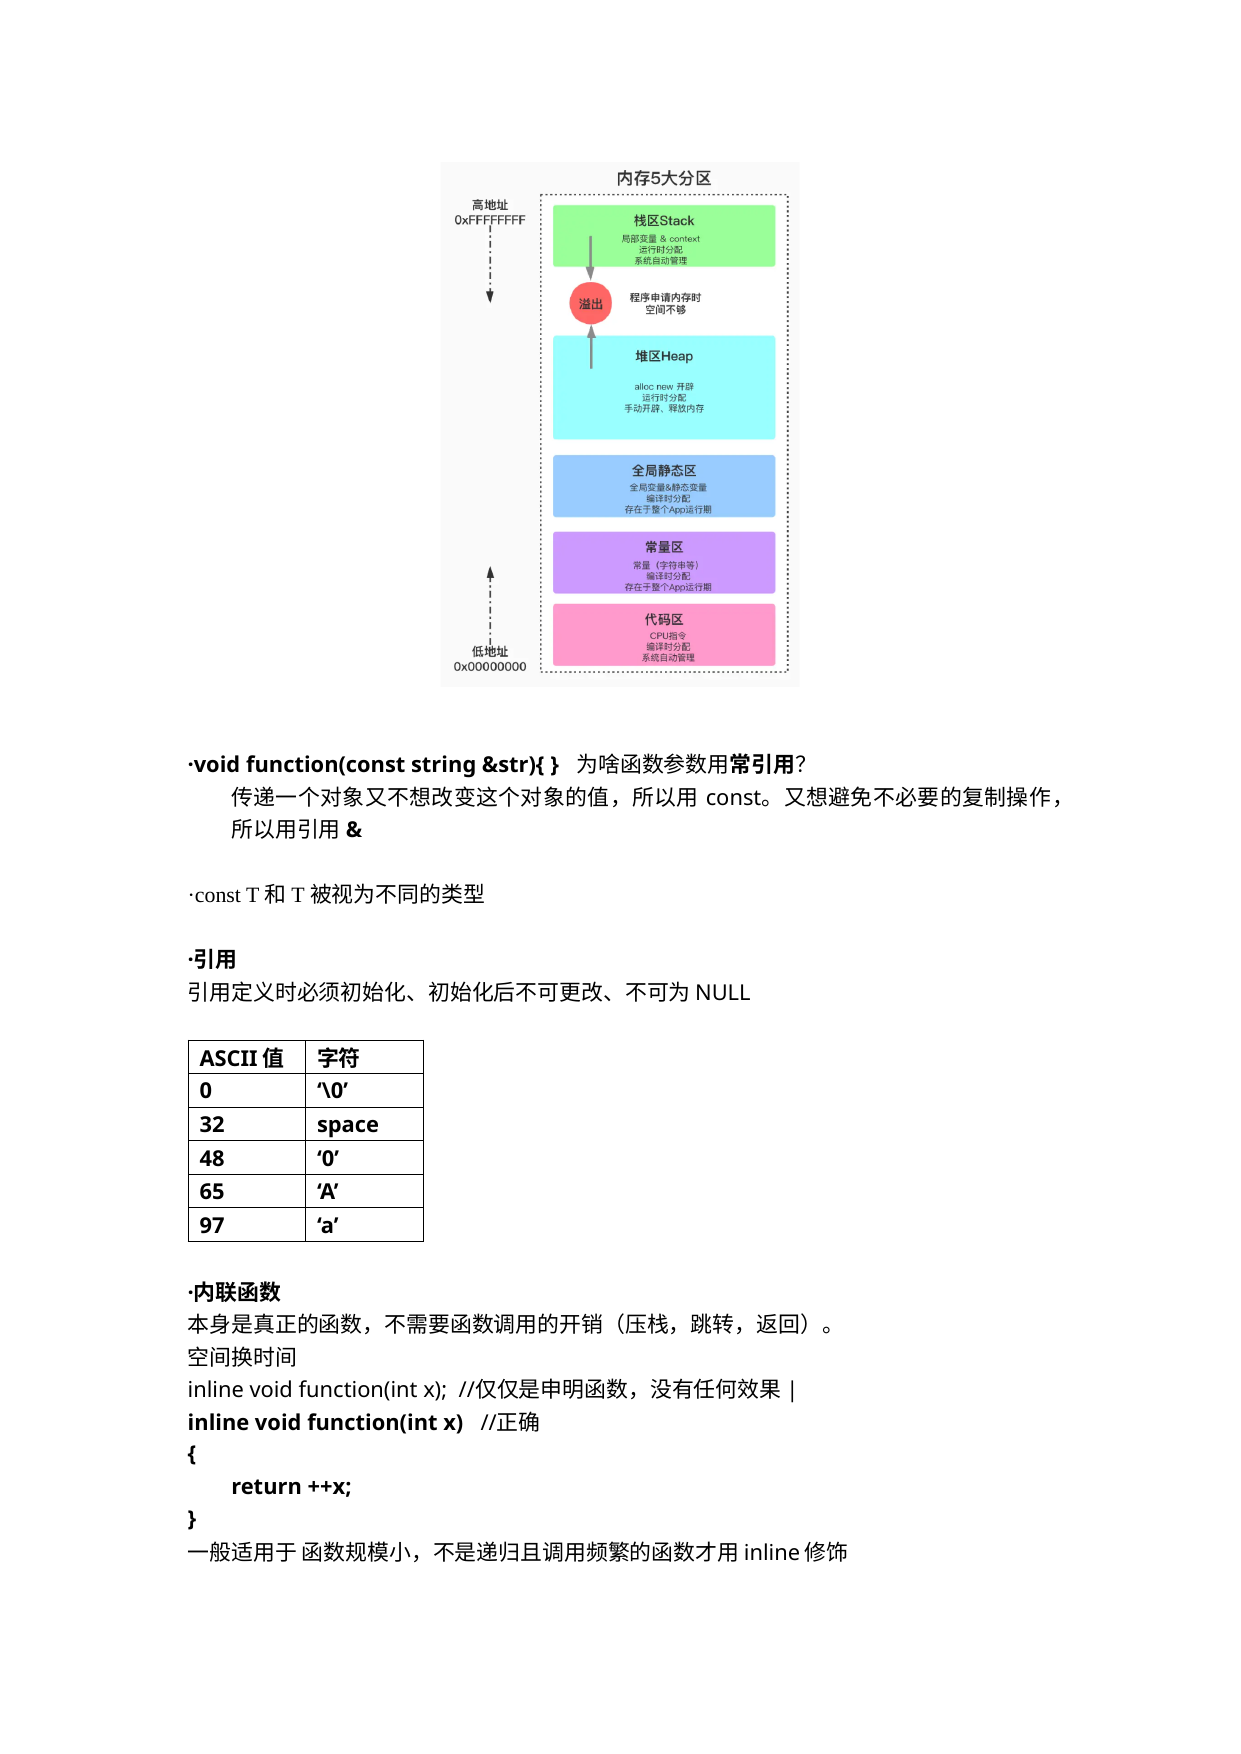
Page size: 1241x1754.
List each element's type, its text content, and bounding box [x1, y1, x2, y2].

table_cell ‘\0’ [306, 1074, 423, 1107]
text 传递一个对象又不想改变这个对象的值，所以用const。又想避免不必要的复制操作，所以用引用 & [231, 779, 1053, 844]
table_cell ‘A’ [306, 1175, 423, 1207]
table_cell 32 [189, 1108, 305, 1140]
text 空间换时间 [187, 1339, 1053, 1372]
text } [187, 1502, 1053, 1534]
table_cell ‘0’ [306, 1141, 423, 1174]
text 一般适用于 函数规模小，不是递归且调用频繁的函数才用inline修饰 [187, 1534, 1053, 1567]
table_cell ‘a’ [306, 1208, 423, 1241]
text ·const T 和 T 被视为不同的类型 [187, 877, 1053, 909]
text return ++x; [187, 1469, 1053, 1502]
text 本身是真正的函数，不需要函数调用的开销（压栈，跳转，返回）。 [187, 1307, 1053, 1339]
table_cell 48 [189, 1141, 305, 1174]
picture [440, 162, 800, 687]
text ·引用 [187, 942, 1053, 974]
table_cell 65 [189, 1175, 305, 1207]
text ·内联函数 [187, 1274, 1053, 1307]
table_header ASCII值 [189, 1041, 305, 1073]
text inline void function(int x) //正确 [187, 1404, 1053, 1437]
text ·void function(const string &str){ } 为啥函数参数用常引用？ [187, 747, 1053, 779]
text { [187, 1437, 1053, 1469]
text inline void function(int x); //仅仅是申明函数，没有任何效果 | [187, 1372, 1053, 1404]
table_header 字符 [306, 1041, 423, 1073]
table_cell 0 [189, 1074, 305, 1107]
text 引用定义时必须初始化、初始化后不可更改、不可为NULL [187, 974, 1053, 1007]
table_cell space [306, 1108, 423, 1140]
table_cell 97 [189, 1208, 305, 1241]
